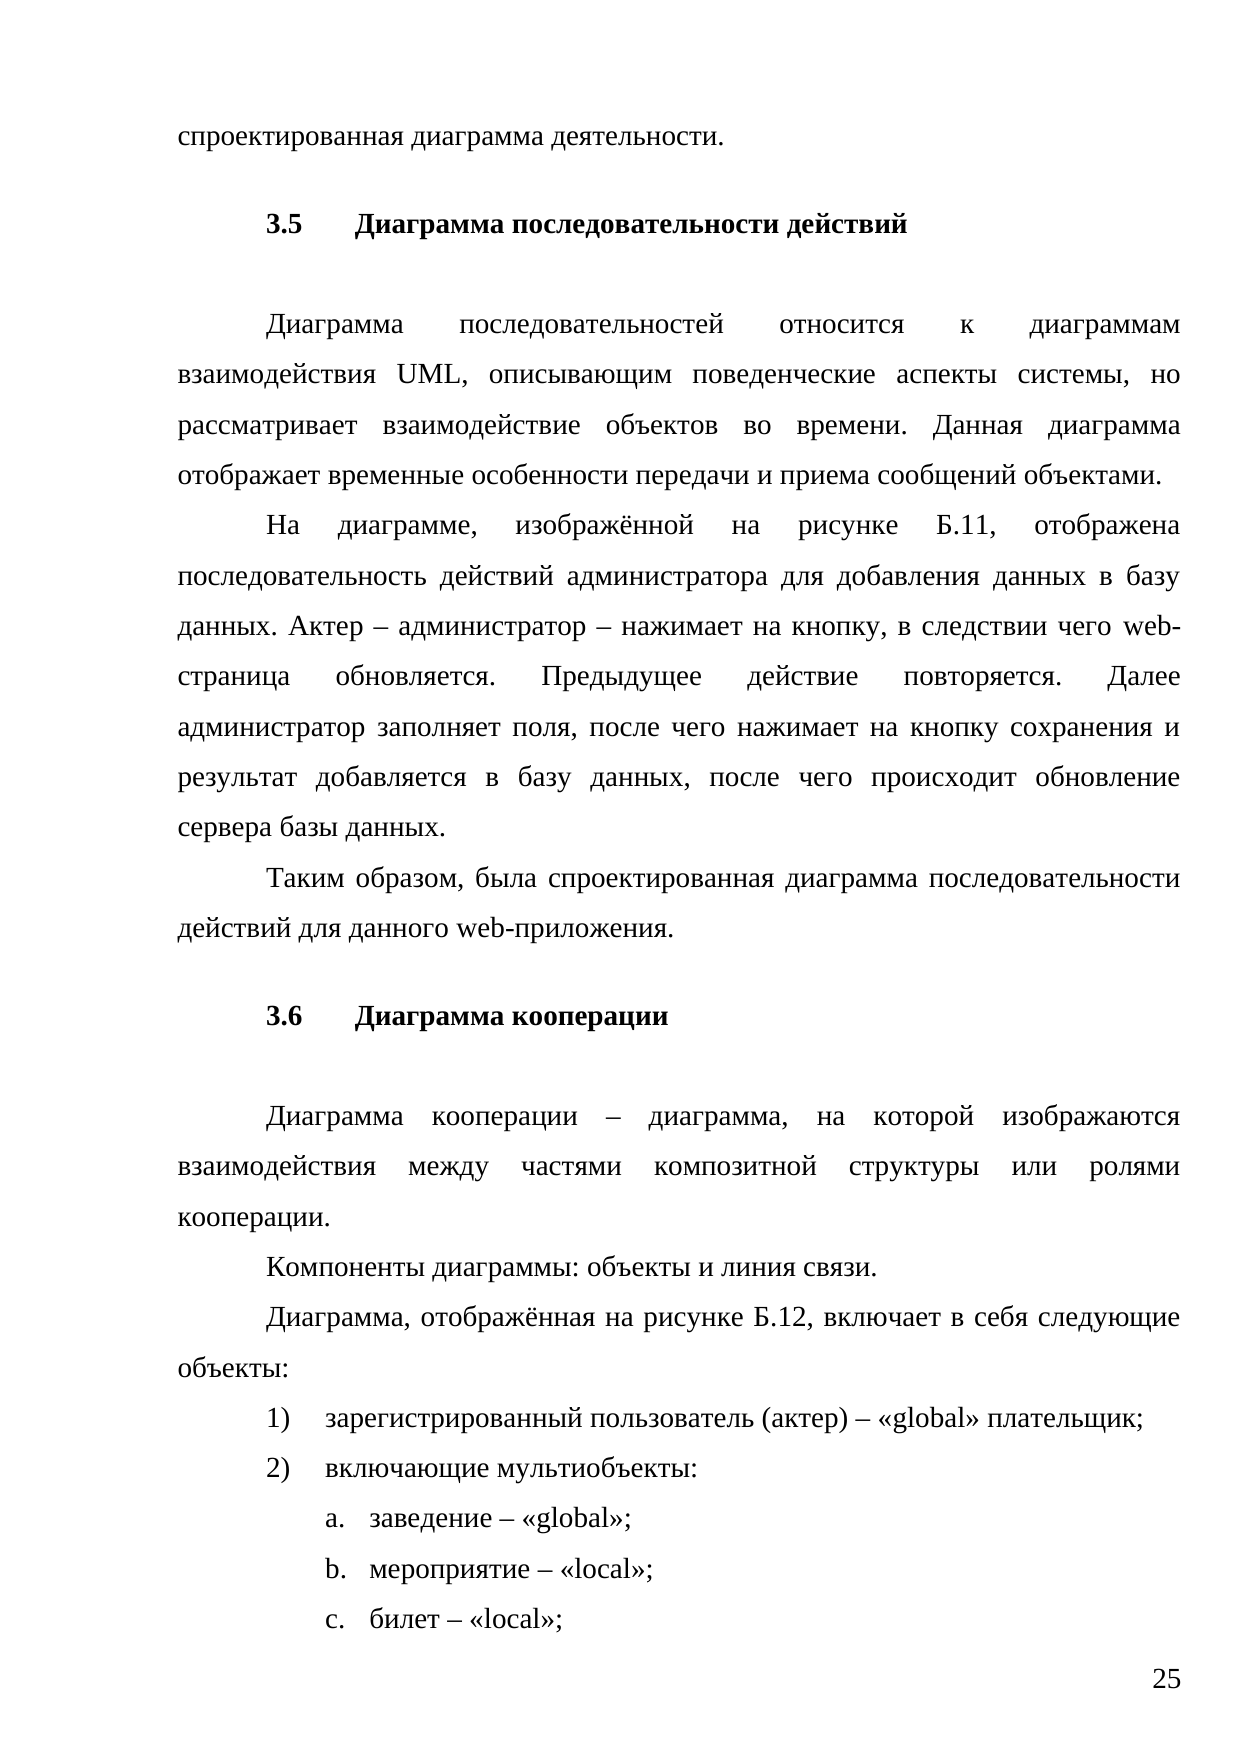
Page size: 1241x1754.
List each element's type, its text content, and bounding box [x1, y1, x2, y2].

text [177, 118, 1181, 152]
list заведение – «global»; [325, 1501, 1181, 1534]
text Компоненты диаграммы: объекты и линия связи. [177, 1249, 1181, 1283]
text Диаграмма, отображённая на рисунке Б.12, включает в себя следующие объекты: [177, 1299, 1181, 1383]
list билет – «local»; [325, 1601, 1181, 1635]
subtitle 3.6 Диаграмма кооперации [177, 998, 1181, 1031]
text На диаграмме, изображённой на рисунке Б.11, отображена последовательность действий администратора для добавления данных в базу данных. Актер – администратор – нажимает на кнопку, в следствии чего web-страница обновляется. Предыдущее действие повторяется. Далее администратор заполняет поля, после чего нажимает на кнопку сохранения и результат добавляется в базу данных, после чего происходит обновление сервера базы данных. [177, 507, 1181, 843]
list мероприятие – «local»; [325, 1551, 1181, 1584]
list включающие мультиобъекты: [266, 1450, 1181, 1484]
text Таким образом, была спроектированная диаграмма последовательности действий для данного web-приложения. [177, 860, 1181, 943]
text Диаграмма последовательностей относится к диаграммам взаимодействия UML, описывающим поведенческие аспекты системы, но рассматривает взаимодействие объектов во времени. Данная диаграмма отображает временные особенности передачи и приема сообщений объектами. [177, 306, 1181, 491]
list зарегистрированный пользователь (актер) – «global» плательщик; [266, 1400, 1181, 1433]
subtitle 3.5 Диаграмма последовательности действий [177, 206, 1181, 239]
text Диаграмма кооперации – диаграмма, на которой изображаются взаимодействия между частями композитной структуры или ролями кооперации. [177, 1098, 1181, 1232]
